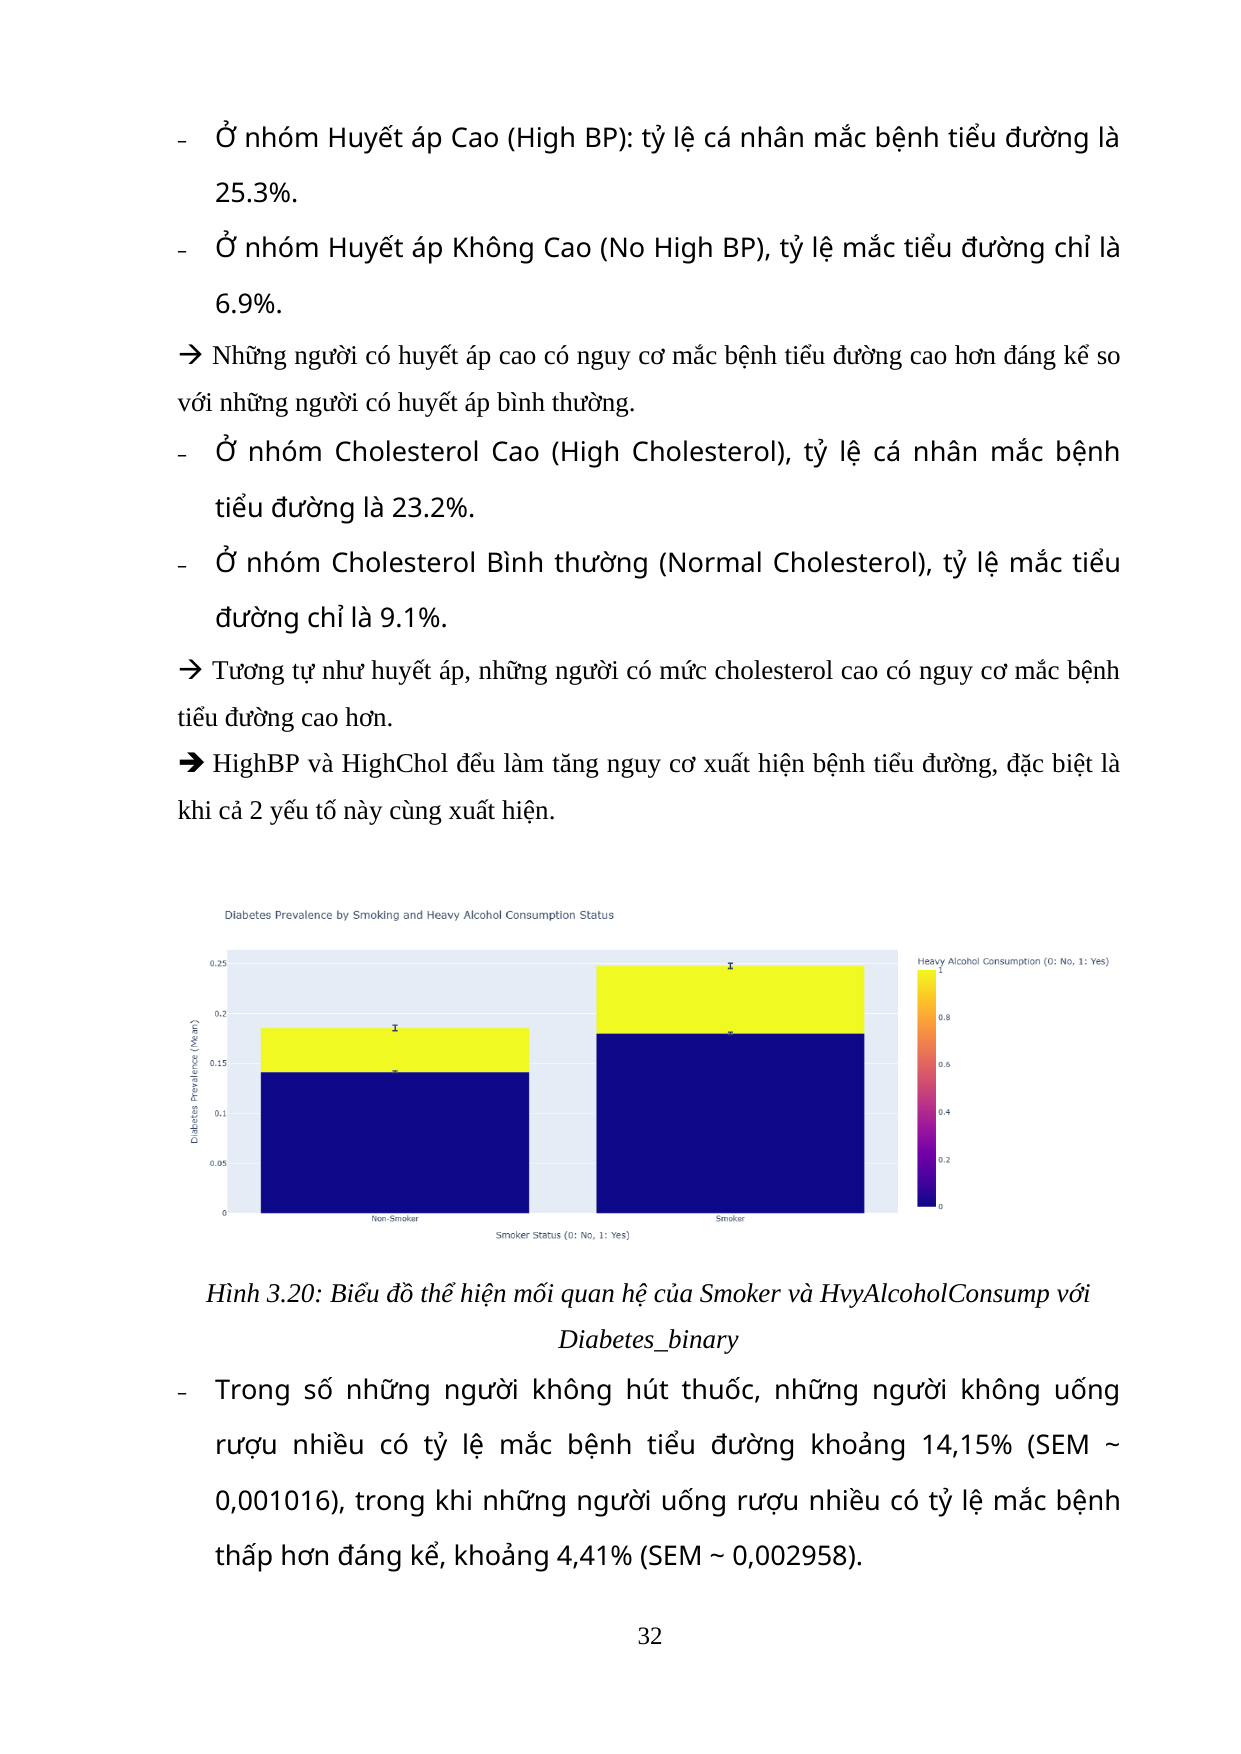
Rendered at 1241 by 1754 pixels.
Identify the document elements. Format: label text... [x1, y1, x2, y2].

list Ở nhóm Cholesterol Cao (High Cholesterol), tỷ lệ cá nhân mắc bệnh tiểu đường là 23.2%. [177, 433, 1122, 525]
text Hình 3.20: Biểu đồ thể hiện mối quan hệ của Smoker và HvyAlcoholConsump với Diabetes_binary [177, 1277, 1122, 1355]
text HighBP và HighChol đểu làm tăng nguy cơ xuất hiện bệnh tiểu đường, đặc biệt là khi cả 2 yếu tố này cùng xuất hiện. [177, 747, 1122, 825]
list Ở nhóm Huyết áp Cao (High BP): tỷ lệ cá nhân mắc bệnh tiểu đường là 25.3%. [177, 118, 1122, 210]
text Những người có huyết áp cao có nguy cơ mắc bệnh tiểu đường cao hơn đáng kể so với những người có huyết áp bình thường. [177, 339, 1122, 417]
picture [177, 887, 1123, 1263]
list Trong số những người không hút thuốc, những người không uống rượu nhiều có tỷ lệ mắc bệnh tiểu đường khoảng 14,15% (SEM ~ 0,001016), trong khi những người uống rượu nhiều có tỷ lệ mắc bệnh thấp hơn đáng kể, khoảng 4,41% (SEM ~ 0,002958). [177, 1370, 1122, 1573]
list Ở nhóm Cholesterol Bình thường (Normal Cholesterol), tỷ lệ mắc tiểu đường chỉ là 9.1%. [177, 543, 1122, 636]
list Ở nhóm Huyết áp Không Cao (No High BP), tỷ lệ mắc tiểu đường chỉ là 6.9%. [177, 229, 1122, 321]
text Tương tự như huyết áp, những người có mức cholesterol cao có nguy cơ mắc bệnh tiểu đường cao hơn. [177, 654, 1122, 732]
